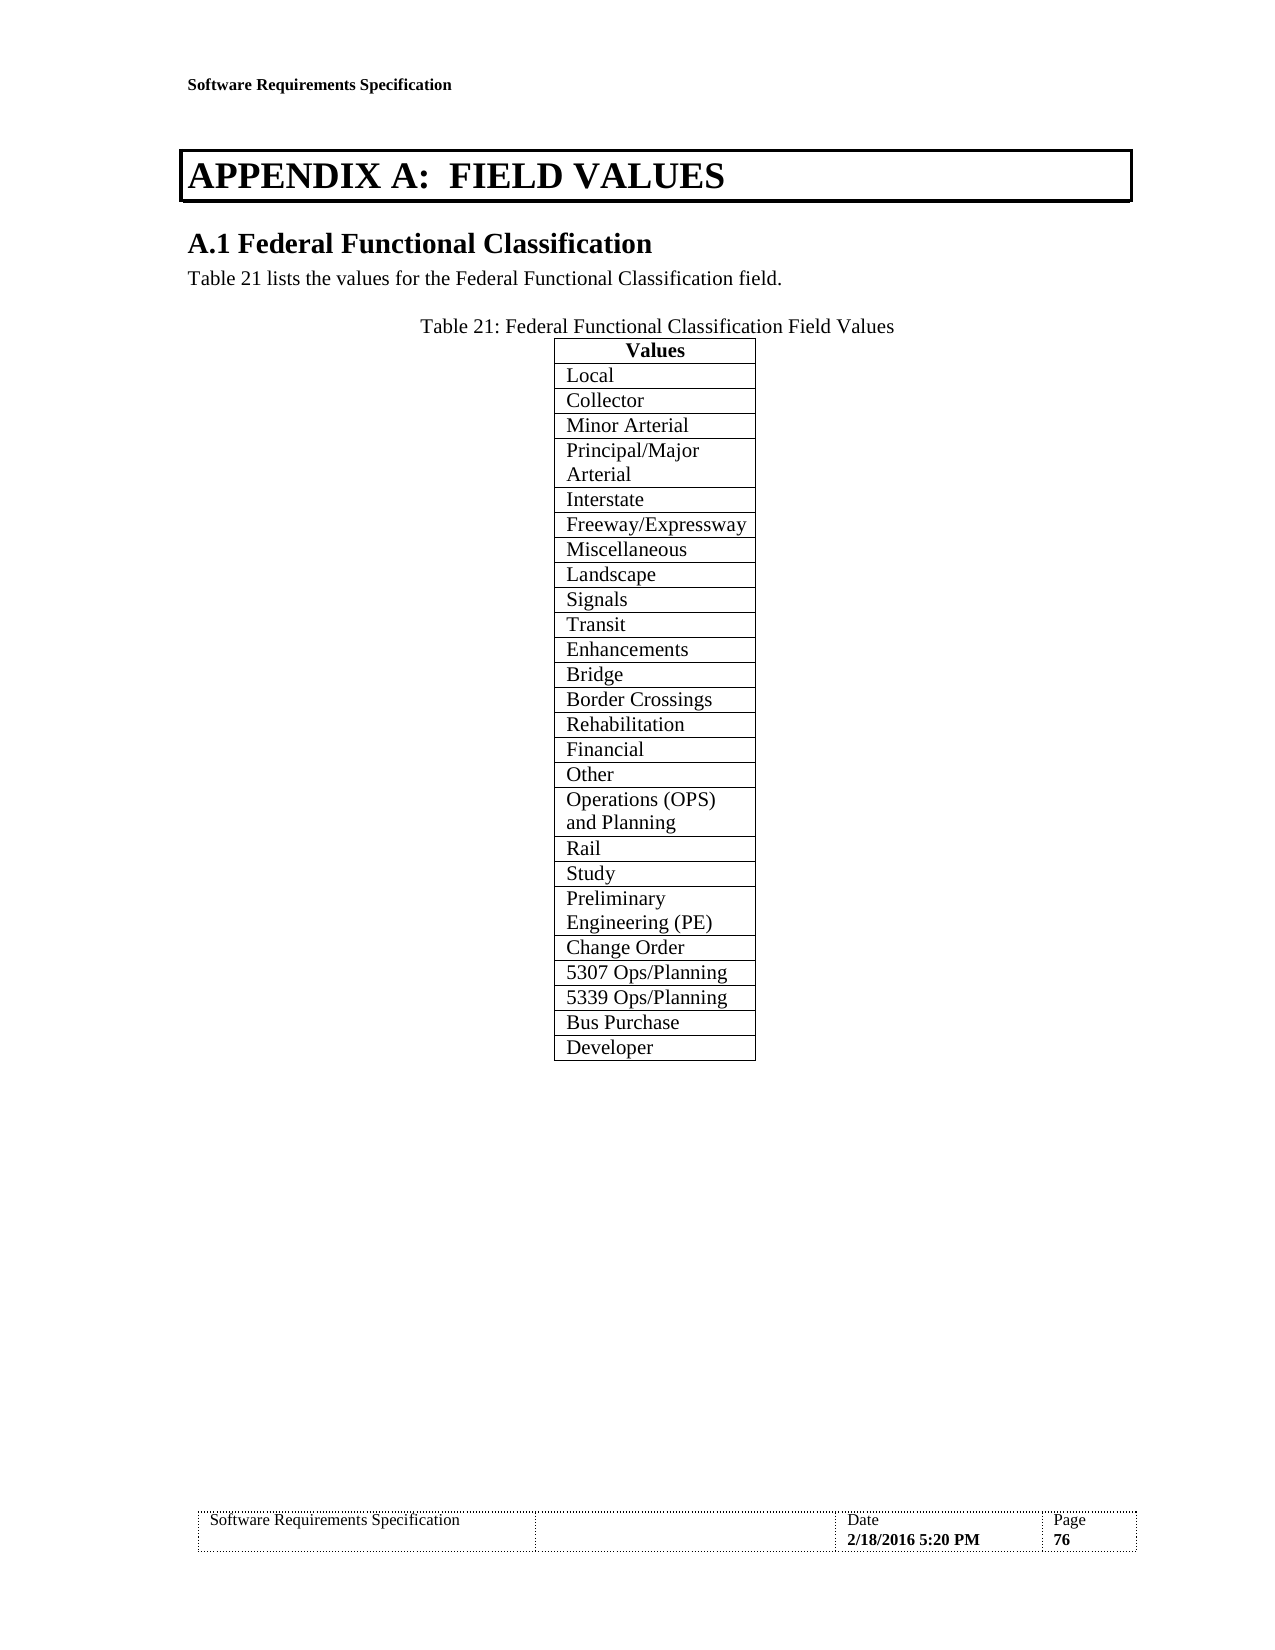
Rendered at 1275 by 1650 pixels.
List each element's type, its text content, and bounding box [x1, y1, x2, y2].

text APPENDIX A: FIELD VALUES [187, 154, 1148, 196]
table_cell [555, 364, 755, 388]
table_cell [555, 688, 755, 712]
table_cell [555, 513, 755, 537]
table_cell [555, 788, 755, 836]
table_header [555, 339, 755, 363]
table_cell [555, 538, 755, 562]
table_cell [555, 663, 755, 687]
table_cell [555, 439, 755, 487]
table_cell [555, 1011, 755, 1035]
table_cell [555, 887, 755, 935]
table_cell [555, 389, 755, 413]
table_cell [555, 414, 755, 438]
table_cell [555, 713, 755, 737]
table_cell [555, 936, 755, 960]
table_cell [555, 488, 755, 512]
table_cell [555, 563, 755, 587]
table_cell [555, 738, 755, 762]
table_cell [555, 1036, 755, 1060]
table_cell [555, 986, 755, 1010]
text Table 21: Federal Functional Classification Field Values [420, 314, 1148, 338]
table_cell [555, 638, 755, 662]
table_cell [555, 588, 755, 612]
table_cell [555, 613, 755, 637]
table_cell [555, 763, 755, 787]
text Table 21 lists the values for the Federal Functional Classification field. [187, 266, 1148, 290]
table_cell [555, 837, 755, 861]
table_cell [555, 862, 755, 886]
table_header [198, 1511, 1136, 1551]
text A.1 Federal Functional Classification [187, 226, 1148, 260]
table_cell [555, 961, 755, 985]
